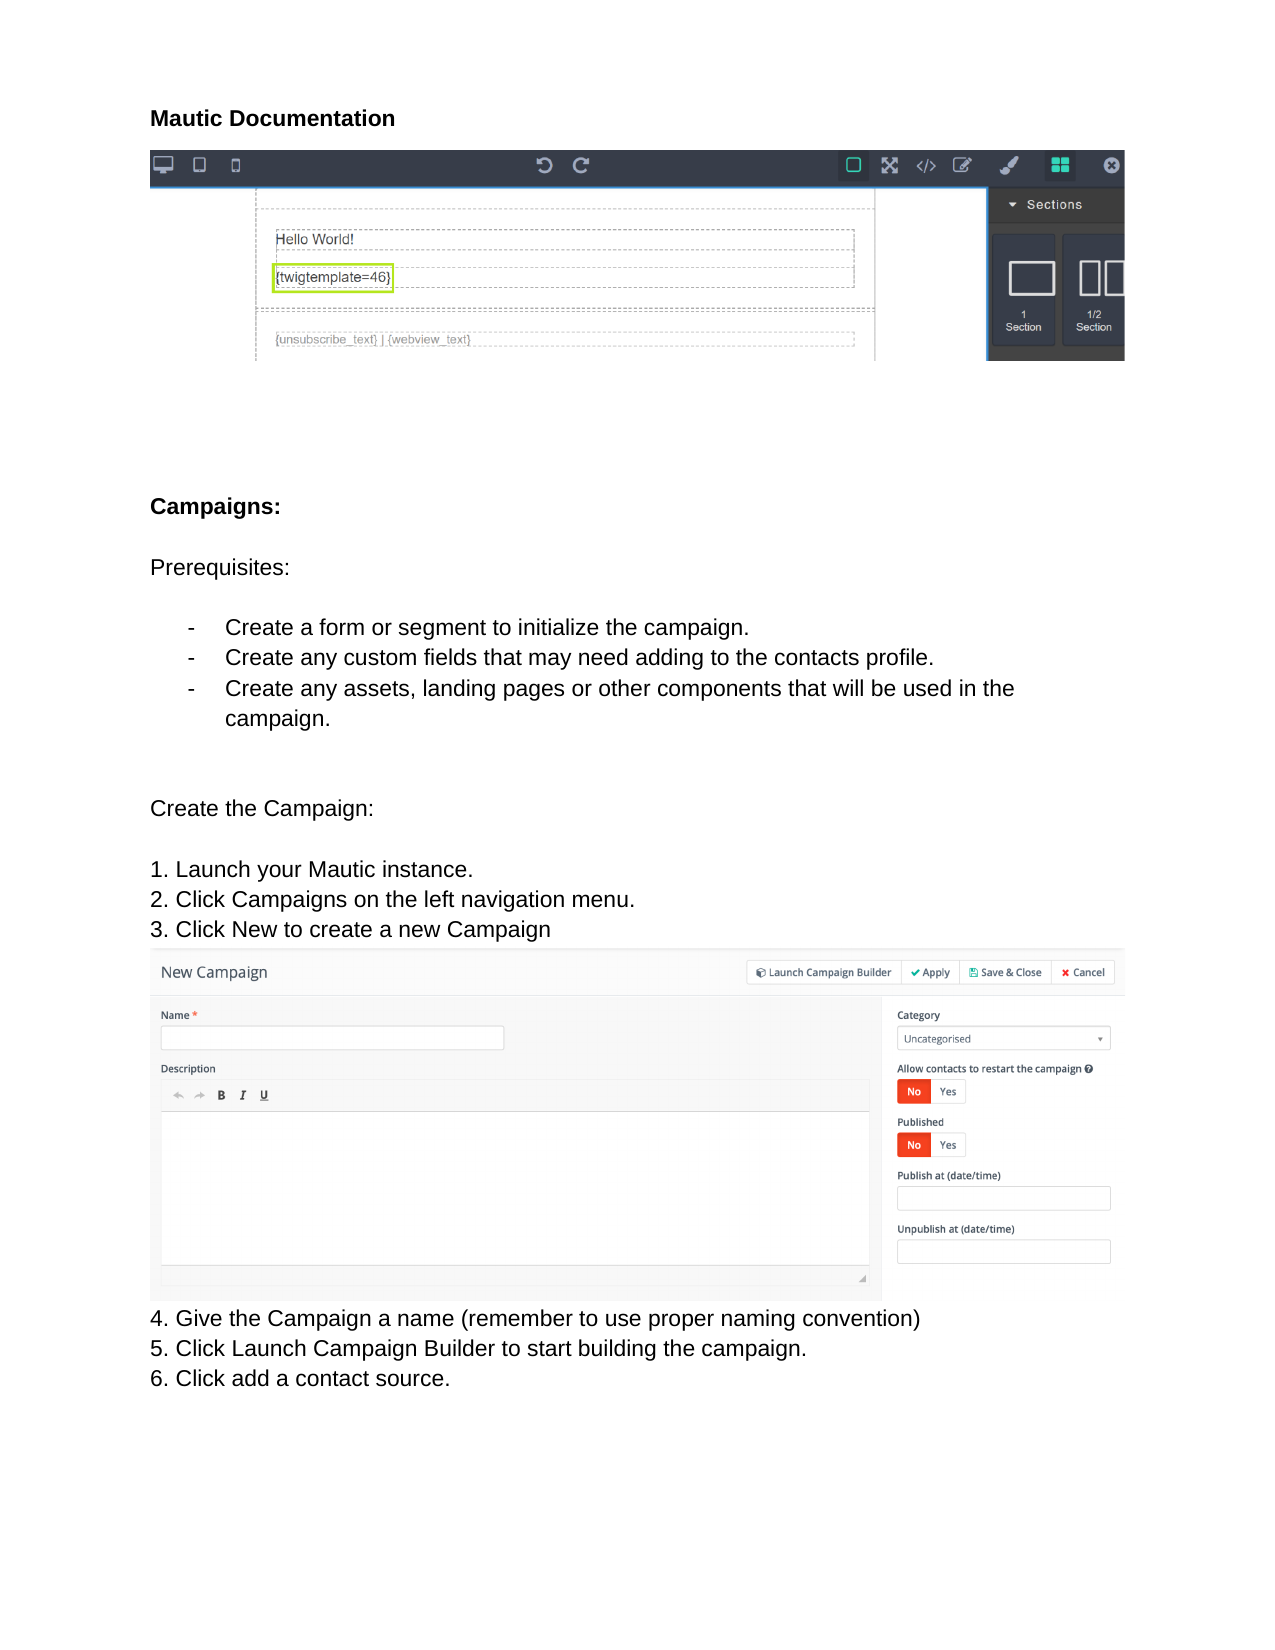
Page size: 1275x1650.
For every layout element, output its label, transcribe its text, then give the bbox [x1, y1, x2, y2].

text 2. Click Campaigns on the left navigation menu. [150, 886, 1125, 912]
text 5. Click Launch Campaign Builder to start building the campaign. [150, 1335, 1125, 1361]
list Create any assets, landing pages or other components that will be used in the campaign. [187, 674, 1125, 731]
text 3. Click New to create a new Campaign [150, 916, 1125, 943]
text Create the Campaign: 1. Launch your Mautic instance. [150, 795, 1125, 882]
picture [150, 946, 1125, 1301]
list Create a form or segment to initialize the campaign. [187, 614, 1125, 641]
text Campaigns: [150, 493, 1125, 520]
picture [150, 150, 1125, 361]
text 6. Click add a contact source. [150, 1365, 1125, 1391]
text 4. Give the Campaign a name (remember to use proper naming convention) [150, 1304, 1125, 1331]
text Prerequisites: [150, 523, 1125, 580]
list Create any custom fields that may need adding to the contacts profile. [187, 644, 1125, 671]
